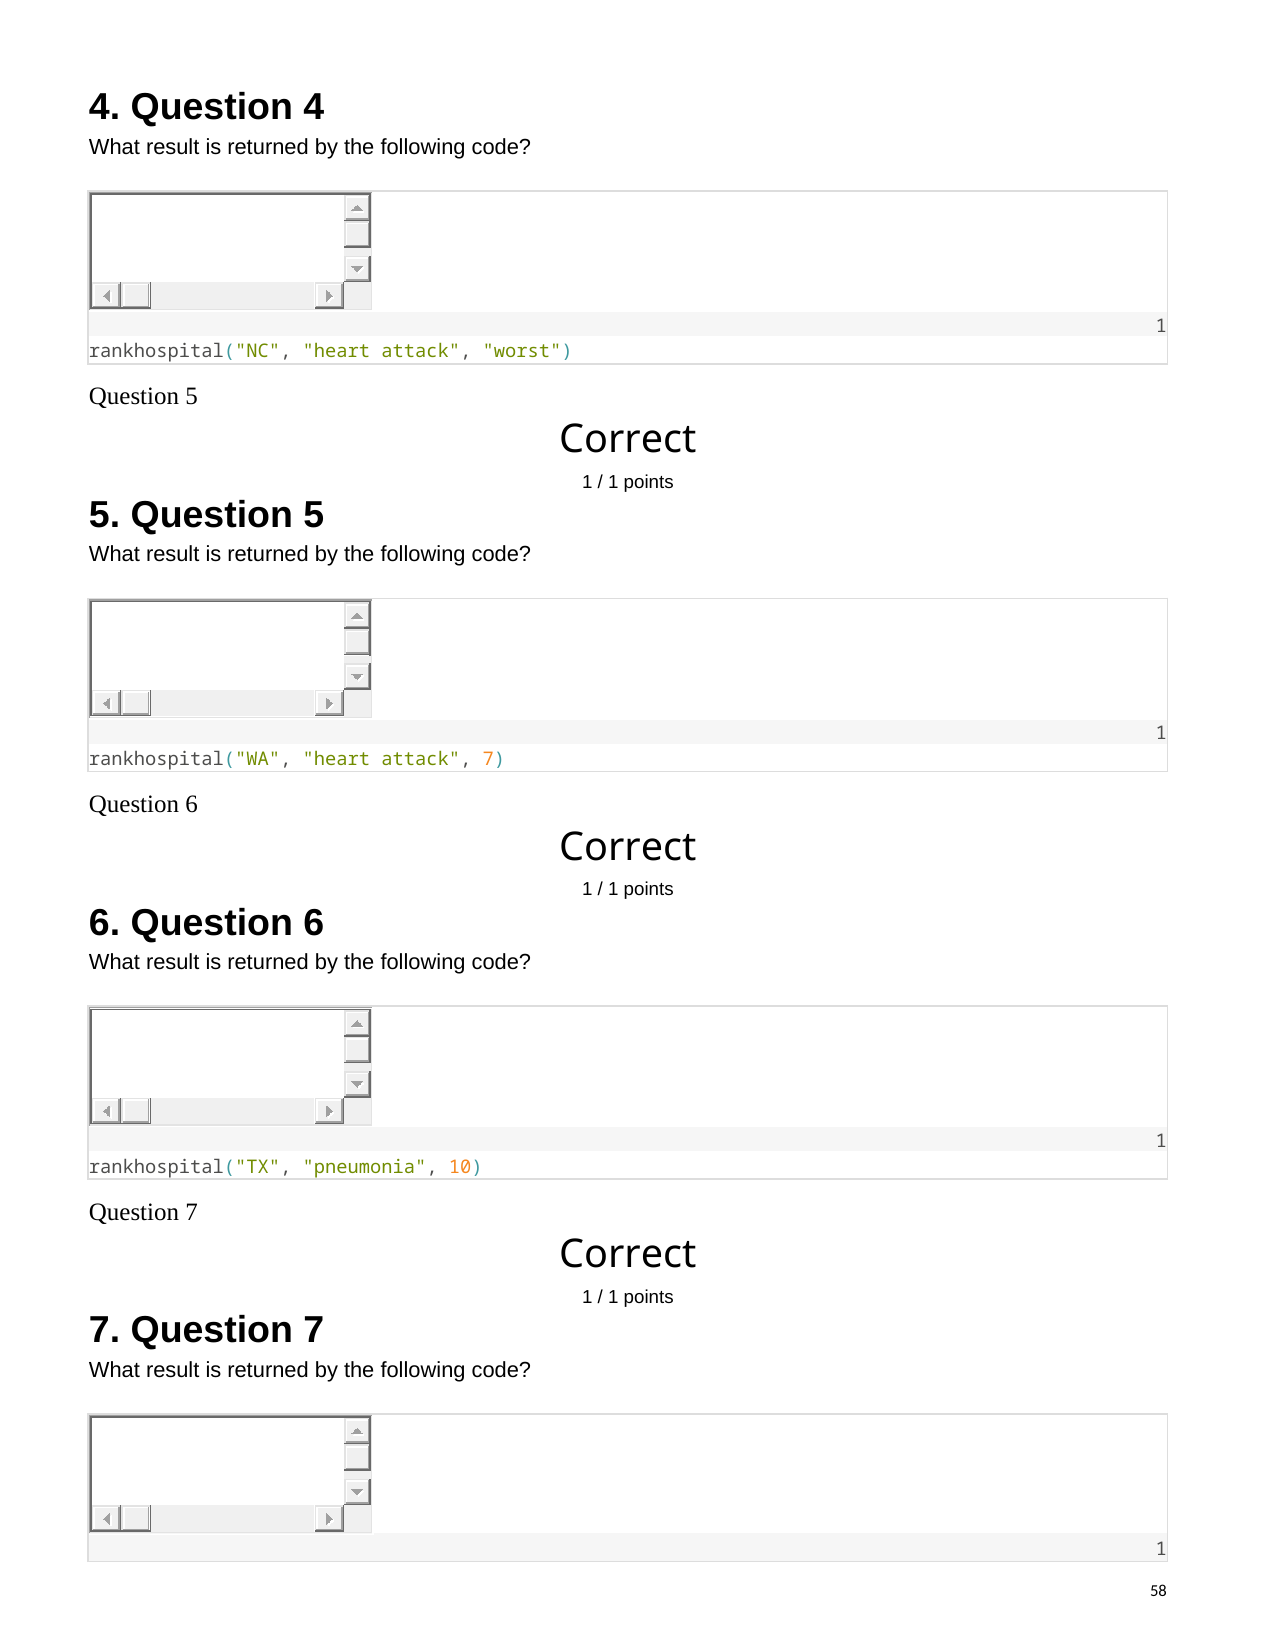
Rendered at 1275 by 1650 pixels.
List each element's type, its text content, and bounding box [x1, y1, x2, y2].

text Question 6 [89, 789, 1167, 818]
text What result is returned by the following code? [89, 535, 1167, 566]
text 1 / 1 points [89, 872, 1167, 900]
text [89, 127, 1167, 159]
text 1 [89, 312, 1167, 336]
text Question 7 [89, 1197, 1167, 1225]
text 1 / 1 points [89, 1279, 1167, 1307]
text rankhospital("WA", "heart attack", 7) [89, 744, 1167, 771]
text Correct [89, 1225, 1167, 1279]
text 1 [89, 720, 1167, 744]
text 6. Question 6 [89, 900, 1167, 943]
text 1 [89, 1533, 1167, 1561]
text 1 [89, 1127, 1167, 1151]
text Correct [89, 818, 1167, 872]
text 4. Question 4 [89, 84, 1167, 127]
text 1 / 1 points [89, 464, 1167, 492]
text Question 5 [89, 381, 1167, 410]
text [89, 1351, 1167, 1382]
text rankhospital("NC", "heart attack", "worst") [89, 336, 1167, 363]
text rankhospital("TX", "pneumonia", 10) [89, 1151, 1167, 1178]
text Correct [89, 410, 1167, 464]
text 5. Question 5 [89, 492, 1167, 535]
text What result is returned by the following code? [89, 943, 1167, 974]
text 7. Question 7 [89, 1307, 1167, 1351]
